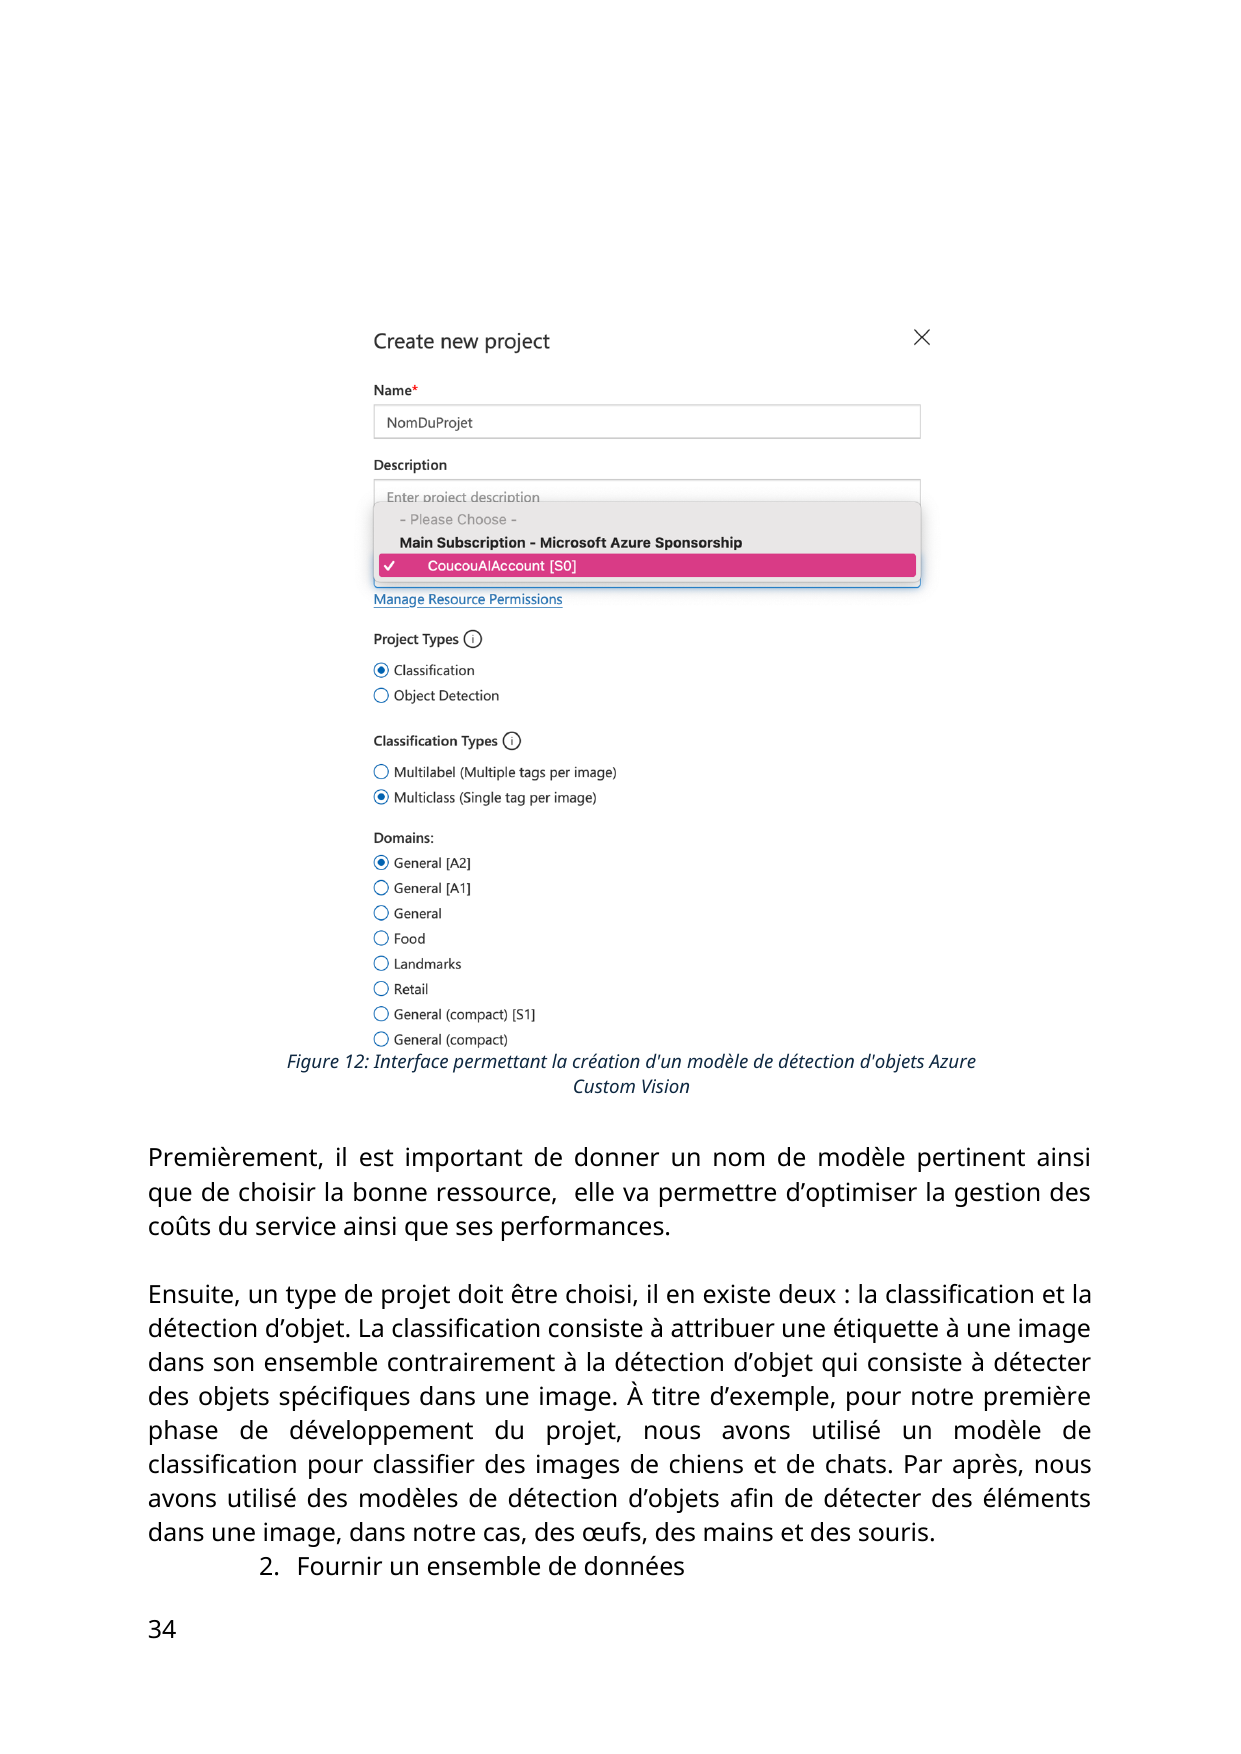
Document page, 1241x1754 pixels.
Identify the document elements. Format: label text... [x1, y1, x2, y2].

list Fournir un ensemble de données [259, 1549, 1093, 1583]
text Ensuite, un type de projet doit être choisi, il en existe deux : la classification et la détection d’objet. La classification consiste à attribuer une étiquette à une image dans son ensemble contrairement à la détection d’objet qui consiste à détecter des objets spécifiques dans une image. À titre d’exemple, pour notre première phase de développement du projet, nous avons utilisé un modèle de classification pour classifier des images de chiens et de chats. Par après, nous avons utilisé des modèles de détection d’objets afin de détecter des éléments dans une image, dans notre cas, des œufs, des mains et des souris. [148, 1276, 1093, 1549]
text Premièrement, il est important de donner un nom de modèle pertinent ainsi que de choisir la bonne ressource, elle va permettre d’optimiser la gestion des coûts du service ainsi que ses performances. [148, 1140, 1093, 1242]
picture [353, 305, 947, 1047]
